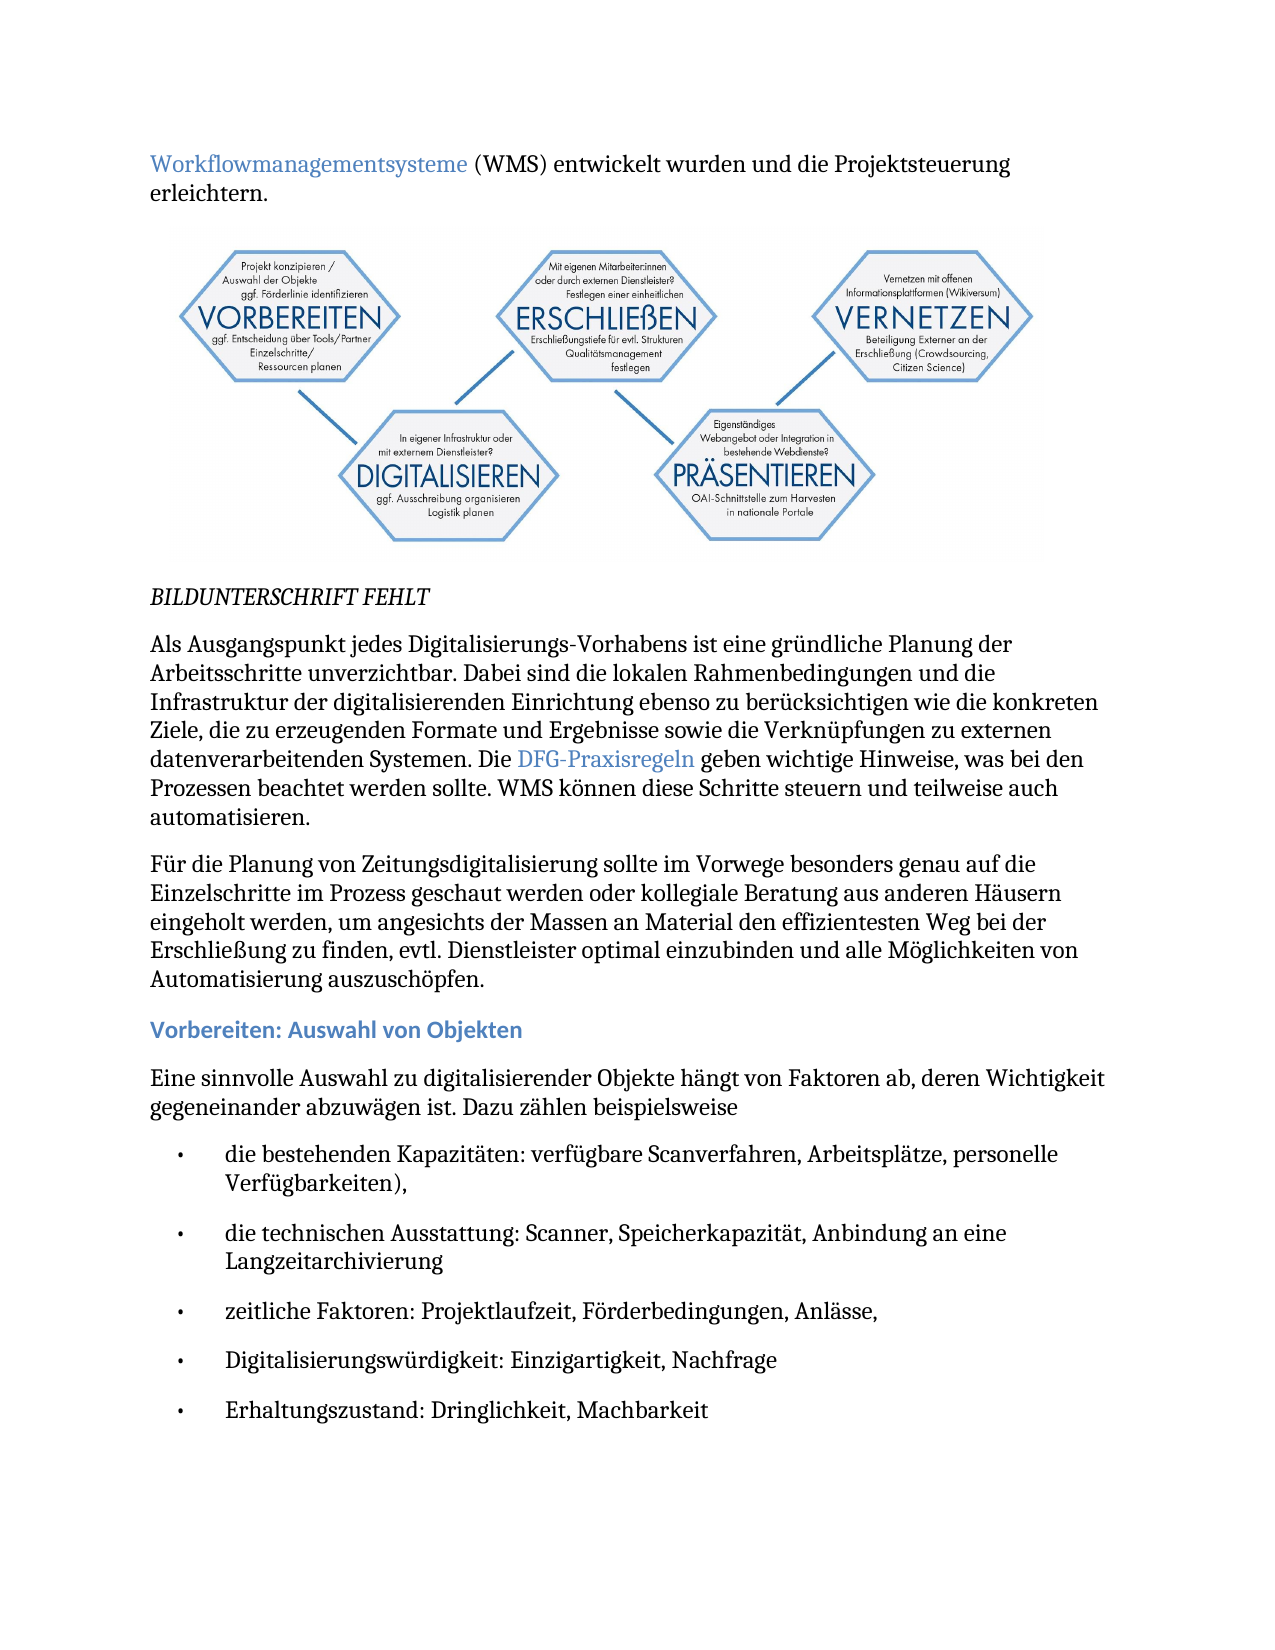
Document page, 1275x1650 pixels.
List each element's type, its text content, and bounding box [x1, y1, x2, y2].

list die technischen Ausstattung: Scanner, Speicherkapazität, Anbindung an eine Langzeitarchivierung [175, 1218, 1125, 1276]
picture [168, 226, 1044, 562]
text BILDUNTERSCHRIFT FEHLT [150, 582, 1125, 611]
subtitle Vorbereiten: Auswahl von Objekten [150, 1014, 1125, 1045]
list Digitalisierungswürdigkeit: Einzigartigkeit, Nachfrage [175, 1346, 1125, 1375]
text Eine sinnvolle Auswahl zu digitalisierender Objekte hängt von Faktoren ab, deren Wichtigkeit gegeneinander abzuwägen ist. Dazu zählen beispielsweise [150, 1064, 1125, 1121]
list zeitliche Faktoren: Projektlaufzeit, Förderbedingungen, Anlässe, [175, 1297, 1125, 1326]
text Für die Planung von Zeitungsdigitalisierung sollte im Vorwege besonders genau auf die Einzelschritte im Prozess geschaut werden oder kollegiale Beratung aus anderen Häusern eingeholt werden, um angesichts der Massen an Material den effizientesten Weg bei der Erschließung zu finden, evtl. Dienstleister optimal einzubinden und alle Möglichkeiten von Automatisierung auszuschöpfen. [150, 850, 1125, 994]
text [150, 150, 1125, 207]
list die bestehenden Kapazitäten: verfügbare Scanverfahren, Arbeitsplätze, personelle Verfügbarkeiten), [175, 1140, 1125, 1198]
list Erhaltungszustand: Dringlichkeit, Machbarkeit [175, 1396, 1125, 1425]
text Als Ausgangspunkt jedes Digitalisierungs-Vorhabens ist eine gründliche Planung der Arbeitsschritte unverzichtbar. Dabei sind die lokalen Rahmenbedingungen und die Infrastruktur der digitalisierenden Einrichtung ebenso zu berücksichtigen wie die konkreten Ziele, die zu erzeugenden Formate und Ergebnisse sowie die Verknüpfungen zu externen datenverarbeitenden Systemen. Die DFG-Praxisregeln geben wichtige Hinweise, was bei den Prozessen beachtet werden sollte. WMS können diese Schritte steuern und teilweise auch automatisieren. [150, 630, 1125, 831]
